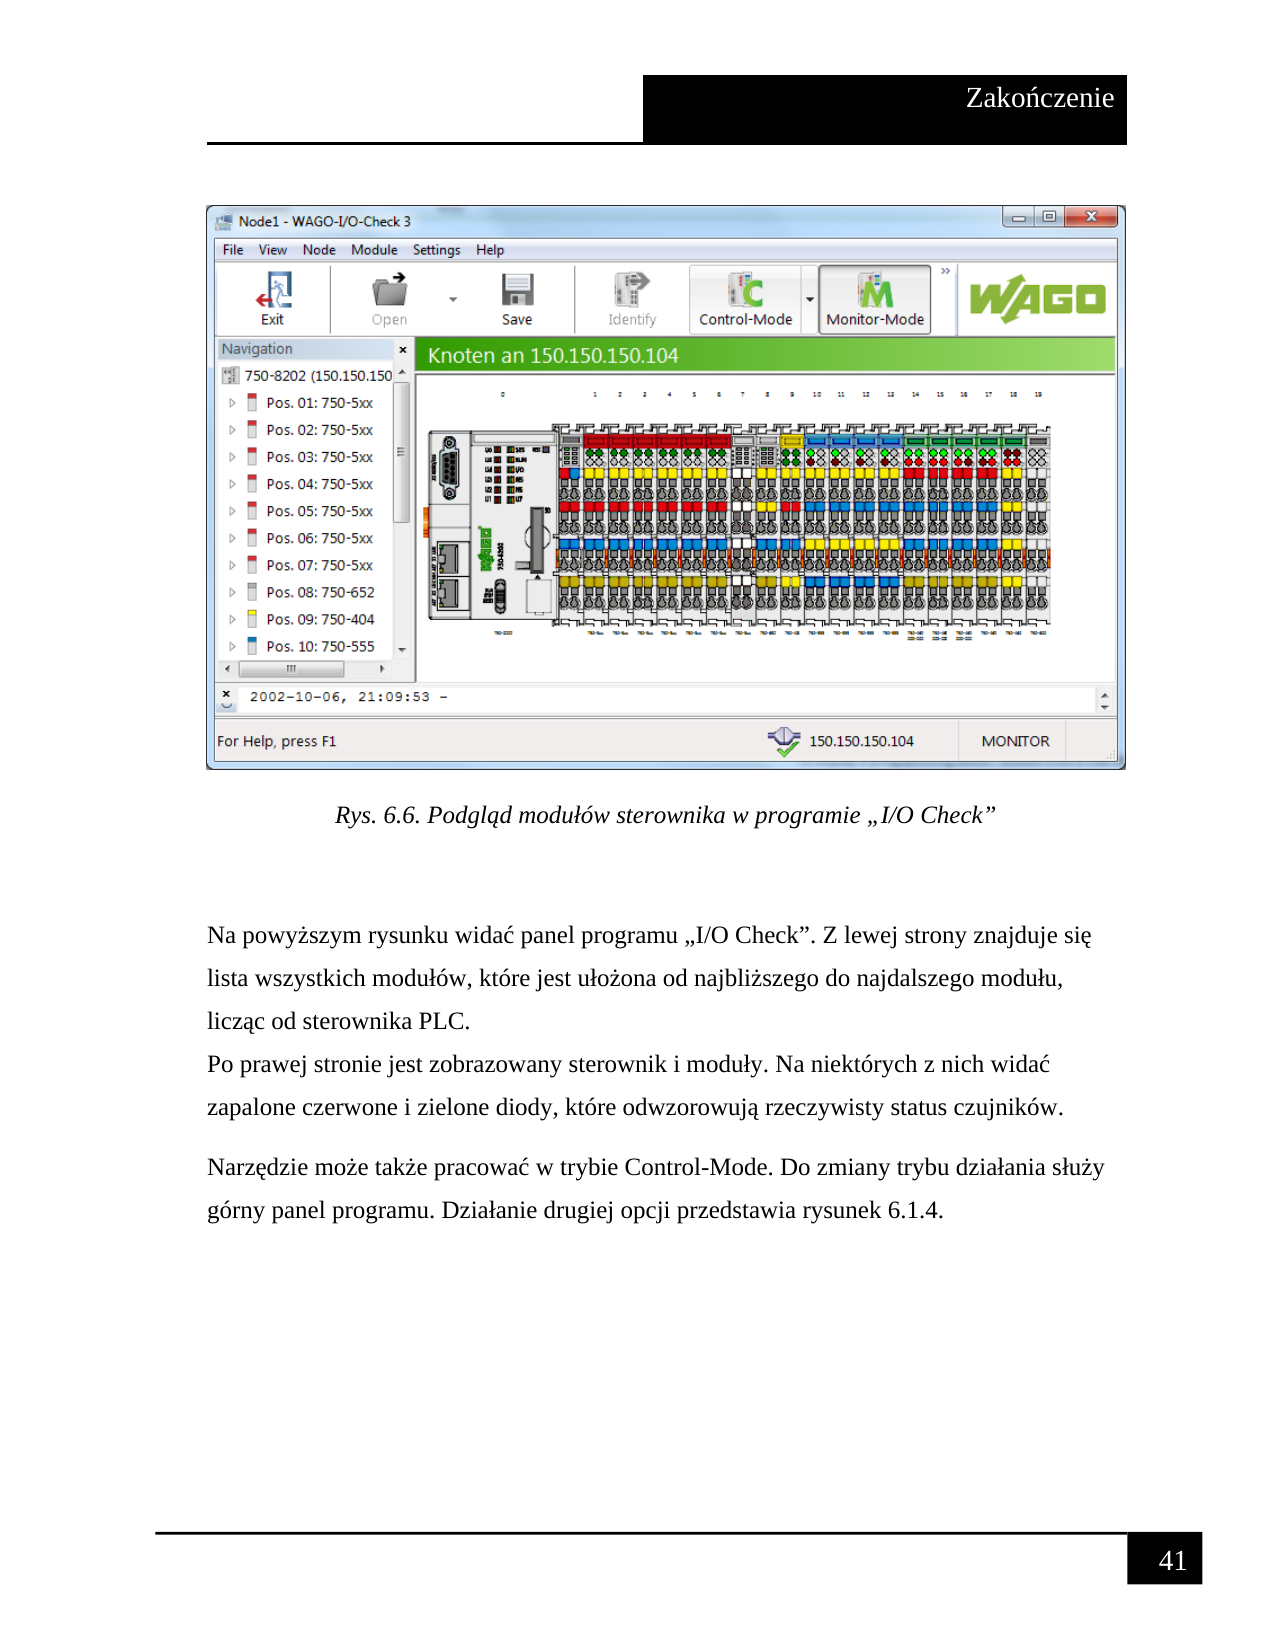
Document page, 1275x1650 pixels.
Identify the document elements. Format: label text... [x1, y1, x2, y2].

text Narzędzie może także pracować w trybie Control-Mode. Do zmiany trybu działania służy górny panel programu. Działanie drugiej opcji przedstawia rysunek 6.1.4. [207, 1152, 1127, 1224]
text Rys. 6.6. Podgląd modułów sterownika w programie „I/O Check” [207, 800, 1127, 829]
picture [206, 205, 1126, 770]
text Na powyższym rysunku widać panel programu „I/O Check”. Z lewej strony znajduje się lista wszystkich modułów, które jest ułożona od najbliższego do najdalszego modułu, licząc od sterownika PLC. Po prawej stronie jest zobrazowany sterownik i moduły. Na niektórych z nich widać zapalone czerwone i zielone diody, które odwzorowują rzeczywisty status czujników. [207, 920, 1127, 1121]
